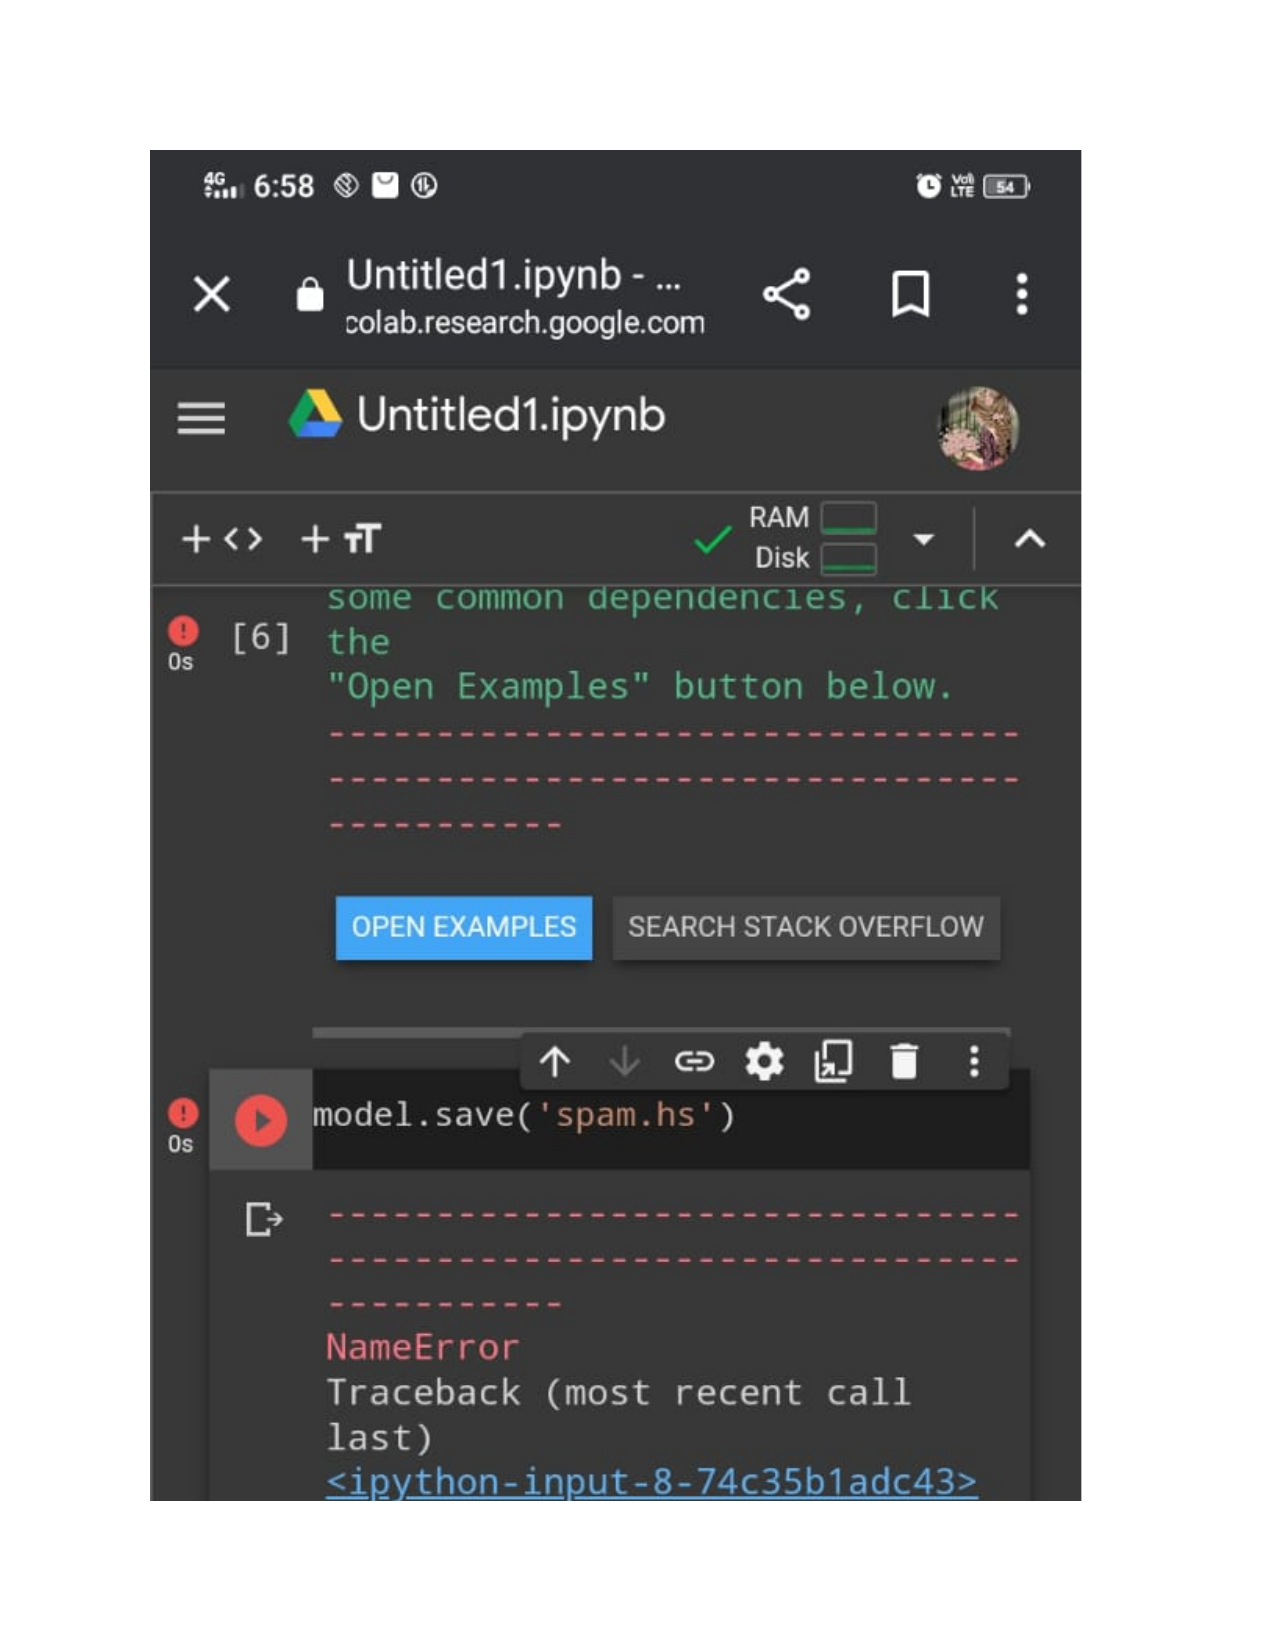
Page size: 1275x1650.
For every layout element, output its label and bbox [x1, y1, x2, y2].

picture [150, 150, 1082, 1501]
